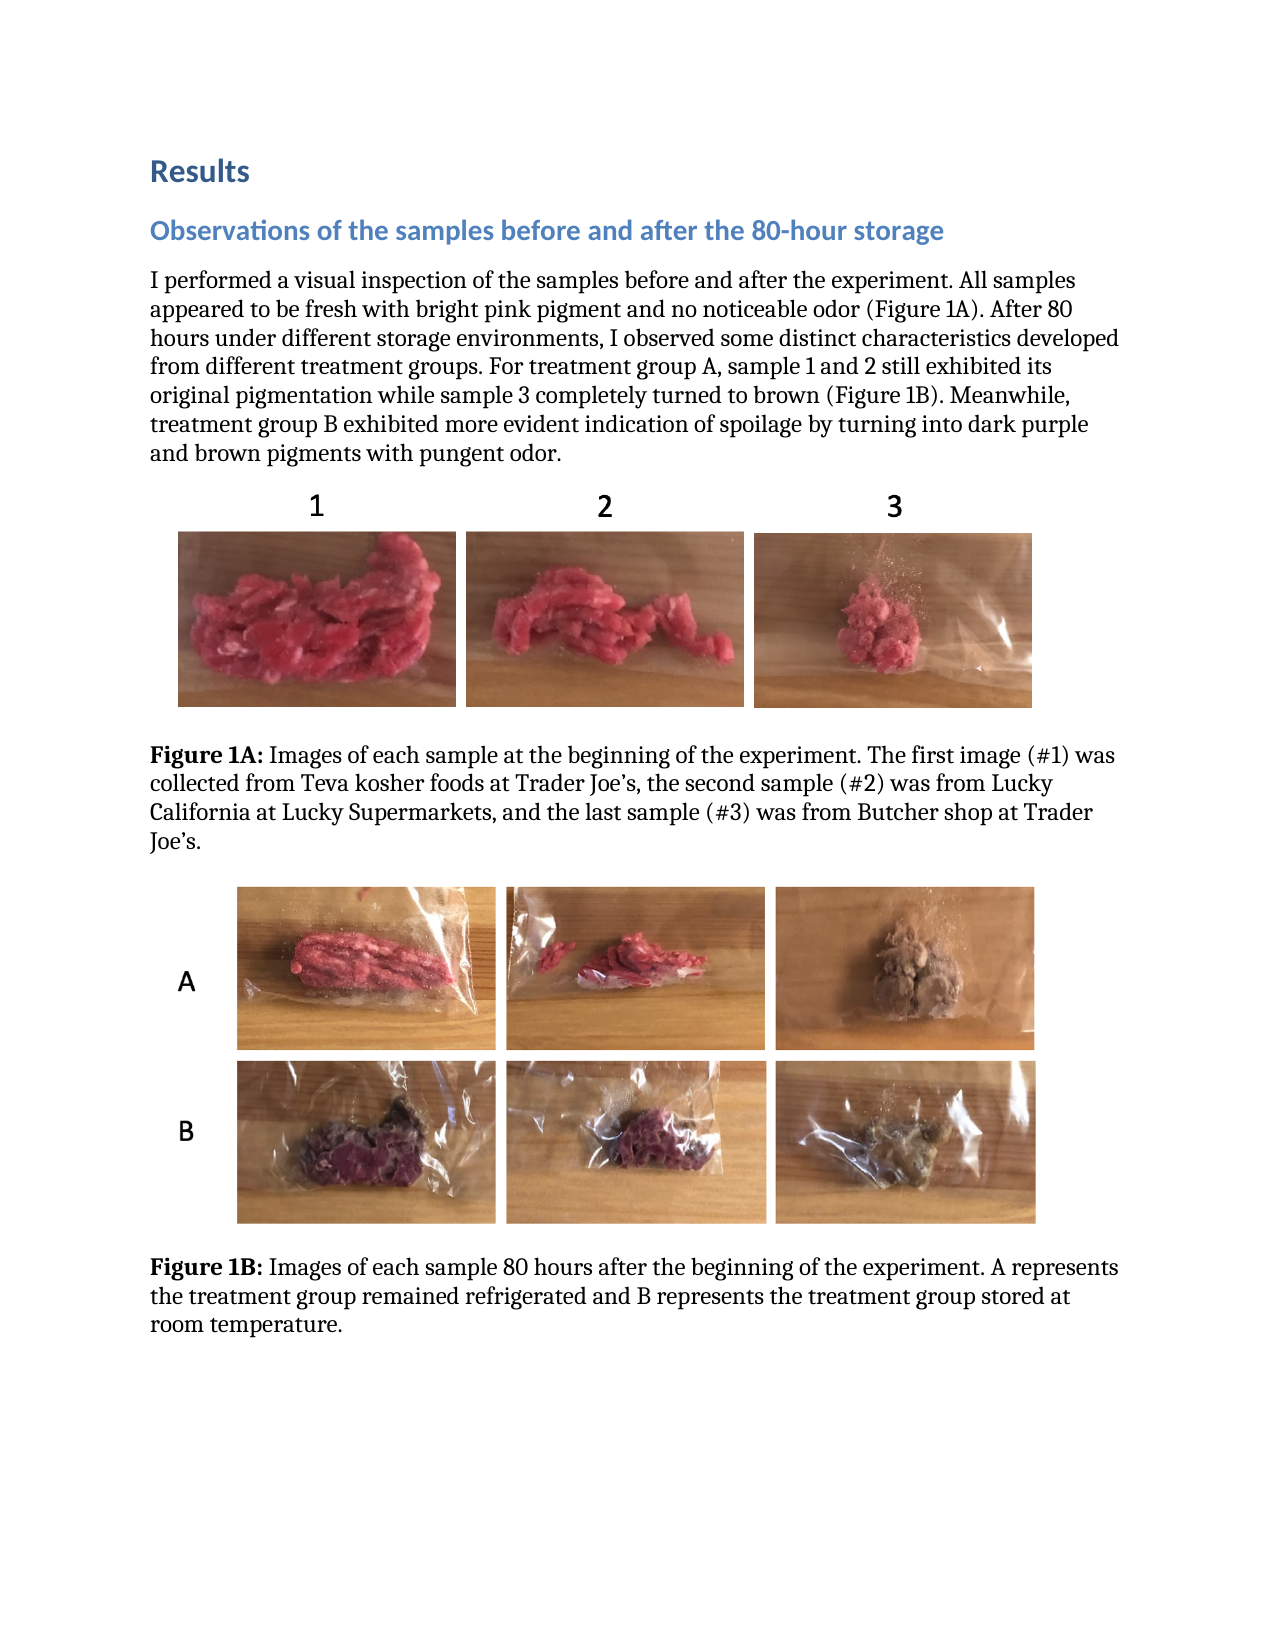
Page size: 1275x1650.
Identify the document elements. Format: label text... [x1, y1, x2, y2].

picture [168, 874, 1044, 1234]
text Figure 1A: Images of each sample at the beginning of the experiment. The first image (#1) was collected from Teva kosher foods at Trader Joe’s, the second sample (#2) was from Lucky California at Lucky Supermarkets, and the last sample (#3) was from Butcher shop at Trader Joe’s. [150, 741, 1125, 856]
text I performed a visual inspection of the samples before and after the experiment. All samples appeared to be fresh with bright pink pigment and no noticeable odor (Figure 1A). After 80 hours under different storage environments, I observed some distinct characteristics developed from different treatment groups. For treatment group A, sample 1 and 2 still exhibited its original pigmentation while sample 3 completely turned to brown (Figure 1B). Meanwhile, treatment group B exhibited more evident indication of spoilage by turning into dark purple and brown pigments with pungent odor. [150, 266, 1125, 467]
subtitle Observations of the samples before and after the 80-hour storage [150, 212, 1125, 247]
text Figure 1B: Images of each sample 80 hours after the beginning of the experiment. A represents the treatment group remained refrigerated and B represents the treatment group stored at room temperature. [150, 1253, 1125, 1339]
subtitle Results [150, 150, 1125, 191]
picture [168, 486, 1044, 722]
